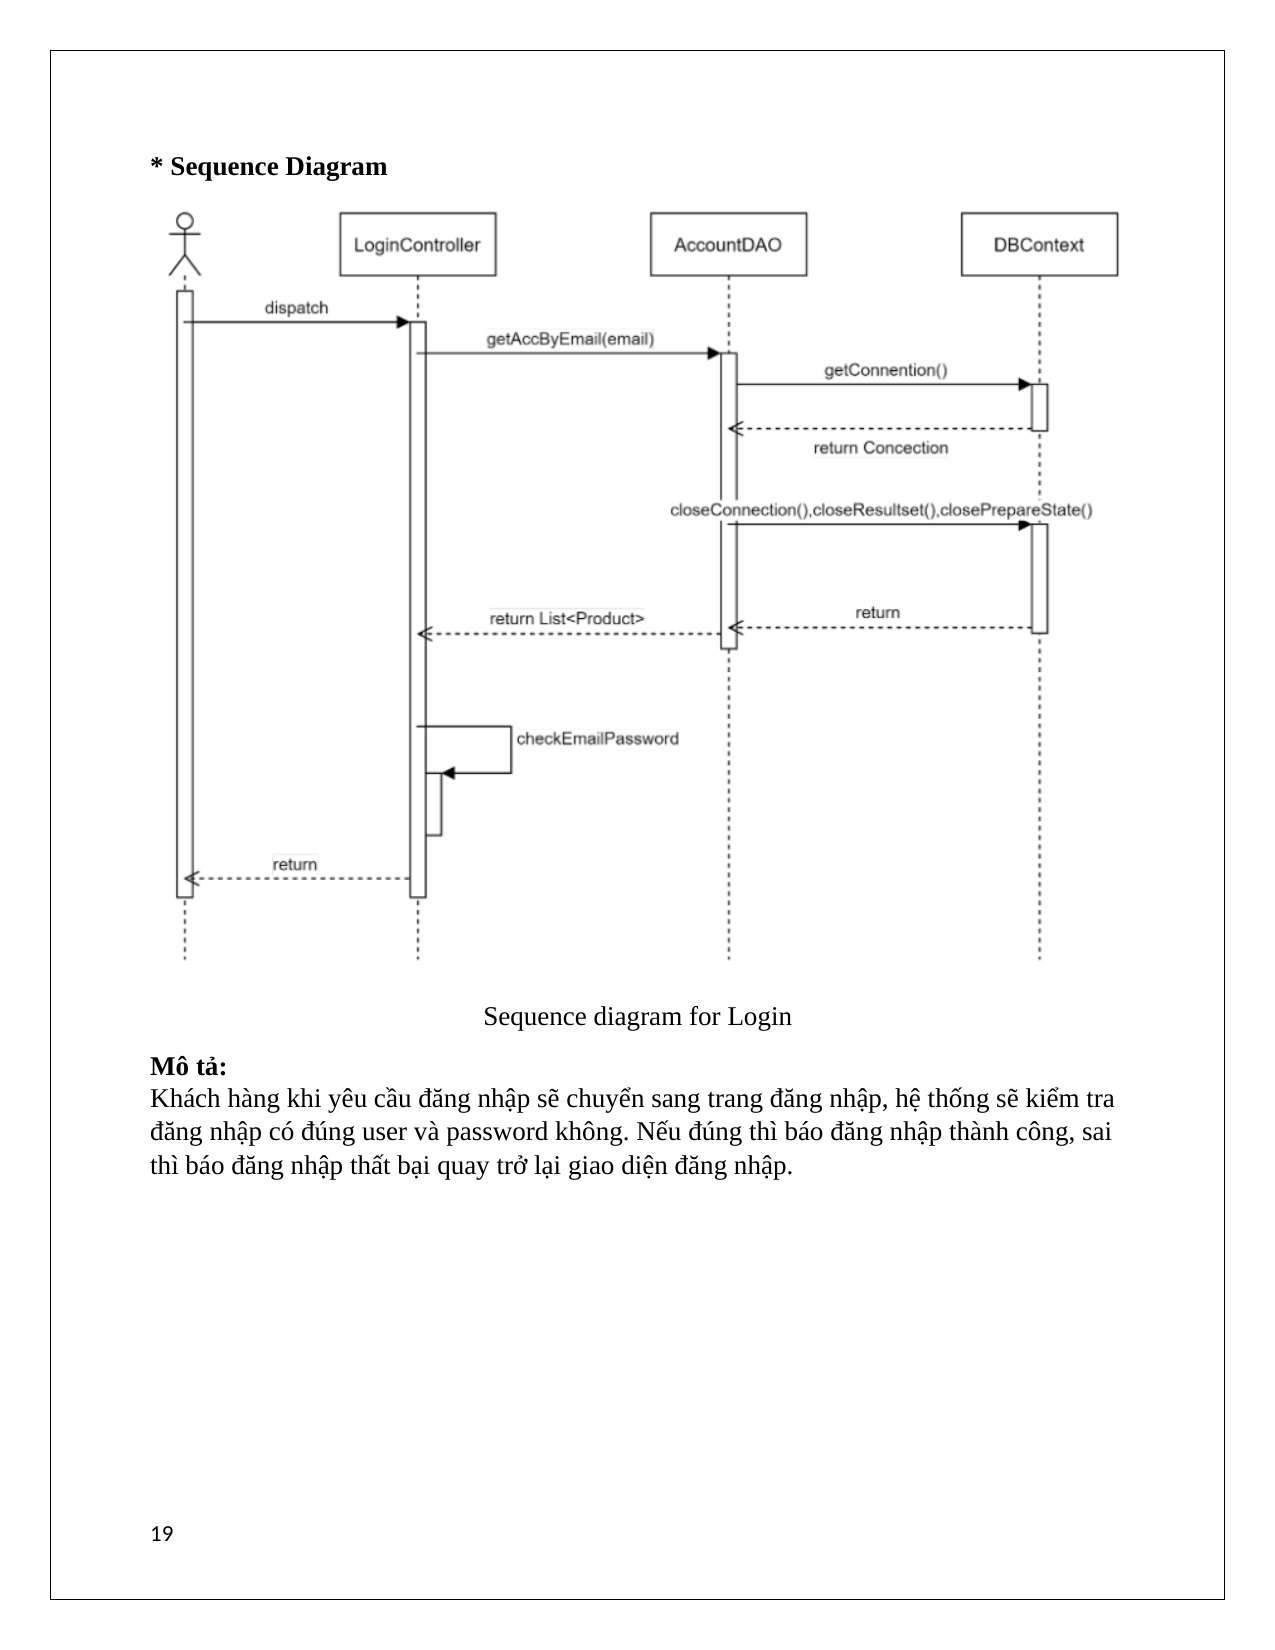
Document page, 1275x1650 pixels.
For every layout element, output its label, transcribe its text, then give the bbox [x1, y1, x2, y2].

text Khách hàng khi yêu cầu đăng nhập sẽ chuyển sang trang đăng nhập, hệ thống sẽ kiểm tra đăng nhập có đúng user và password không. Nếu đúng thì báo đăng nhập thành công, sai thì báo đăng nhập thất bại quay trở lại giao diện đăng nhập. [150, 1082, 1125, 1180]
picture [150, 200, 1125, 982]
text * Sequence Diagram [150, 150, 1125, 181]
text Mô tả: [150, 1051, 1125, 1082]
text Sequence diagram for Login [150, 1000, 1125, 1031]
